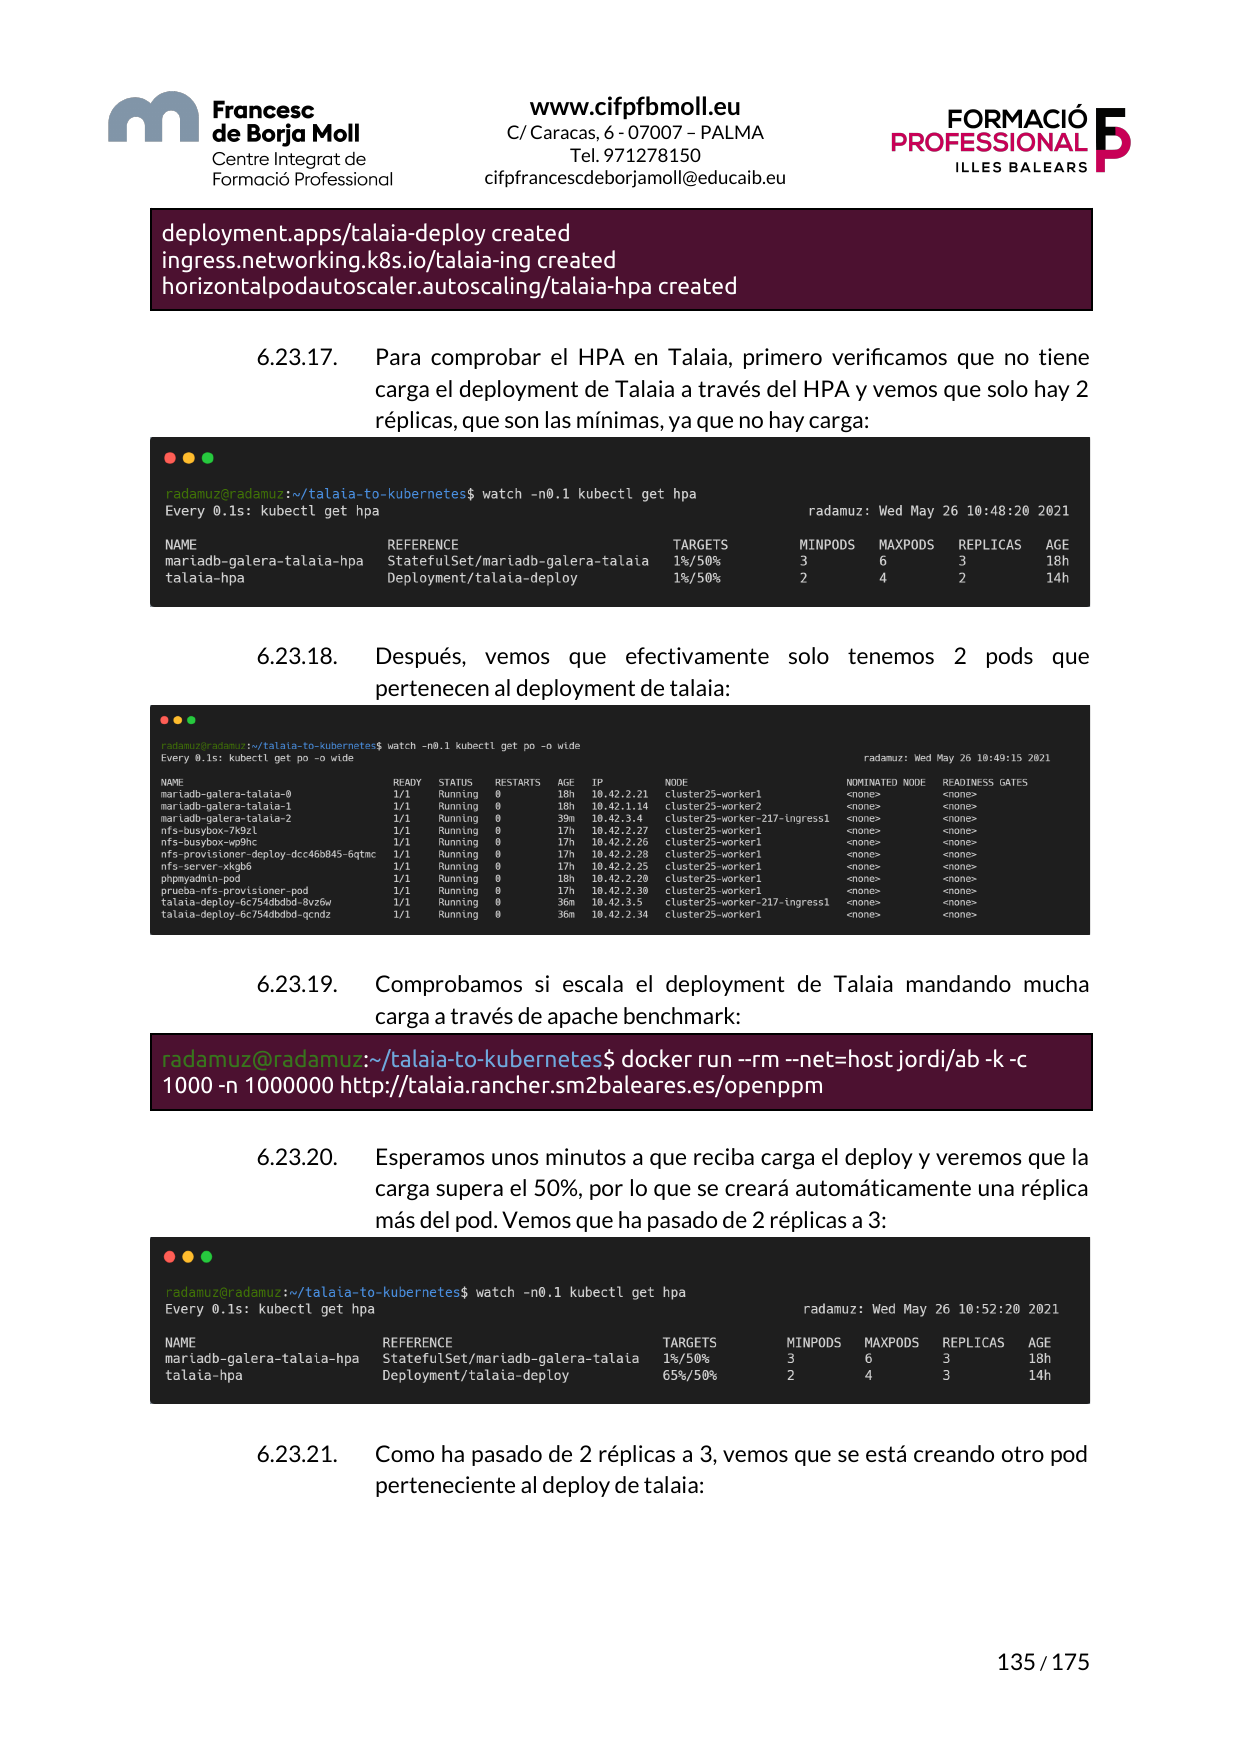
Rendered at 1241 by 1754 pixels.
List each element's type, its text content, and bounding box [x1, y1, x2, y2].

picture [150, 1237, 1091, 1404]
list Para comprobar el HPA en Talaia, primero verificamos que no tiene carga el deployment de Talaia a través del HPA y vemos que solo hay 2 réplicas, que son las mínimas, ya que no hay carga: [337, 343, 1090, 434]
table_header radamuz@radamuz:~/talaia-to-kubernetes$ docker run --rm --net=host jordi/ab -k -c 1000 -n 1000000 http://talaia.rancher.sm2baleares.es/openppm [152, 1035, 1091, 1109]
picture [105, 88, 397, 192]
picture [881, 90, 1142, 190]
list Esperamos unos minutos a que reciba carga el deploy y veremos que la carga supera el 50%, por lo que se creará automáticamente una réplica más del pod. Vemos que ha pasado de 2 réplicas a 3: [337, 1142, 1090, 1233]
list Después, vemos que efectivamente solo tenemos 2 pods que pertenecen al deployment de talaia: [337, 642, 1090, 701]
list Como ha pasado de 2 réplicas a 3, vemos que se está creando otro pod perteneciente al deploy de talaia: [337, 1439, 1090, 1498]
picture [150, 437, 1091, 607]
picture [150, 705, 1091, 935]
list Comprobamos si escala el deployment de Talaia mandando mucha carga a través de apache benchmark: [337, 970, 1090, 1029]
